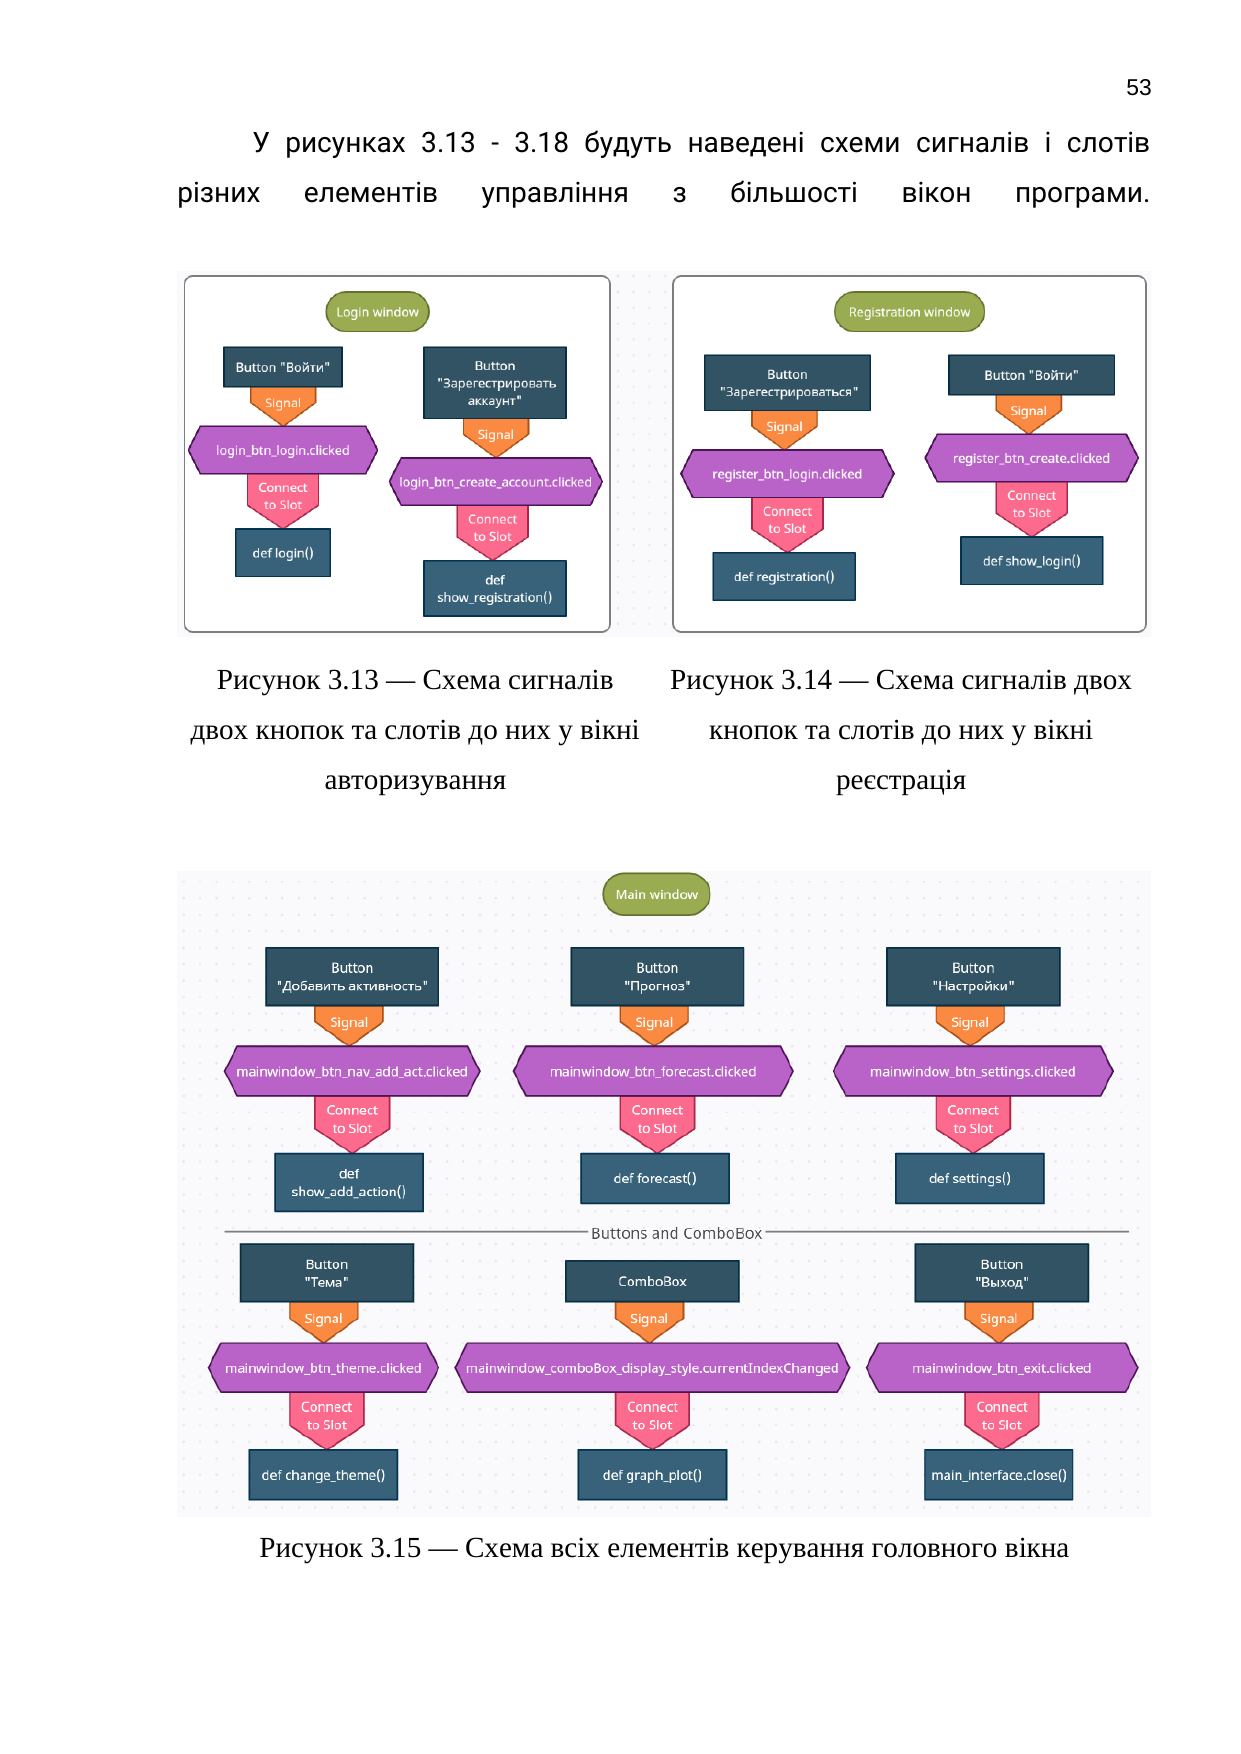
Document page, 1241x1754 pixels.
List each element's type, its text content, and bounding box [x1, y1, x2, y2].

picture [177, 871, 1152, 1517]
picture [177, 271, 1152, 637]
text У рисунках 3.13 - 3.18 будуть наведені схеми сигналів і слотів різних елементів управління з більшості вікон програми. [177, 126, 1152, 271]
table_header Рисунок 3.14 — Схема сигналів двох кнопок та слотів до них у вікні реєстрація [653, 651, 1149, 819]
text Рисунок 3.15 — Схема всіх елементів керування головного вікна [177, 1530, 1152, 1563]
table_header Рисунок 3.13 — Схема сигналів двох кнопок та слотів до них у вікні авторизування [180, 651, 651, 819]
